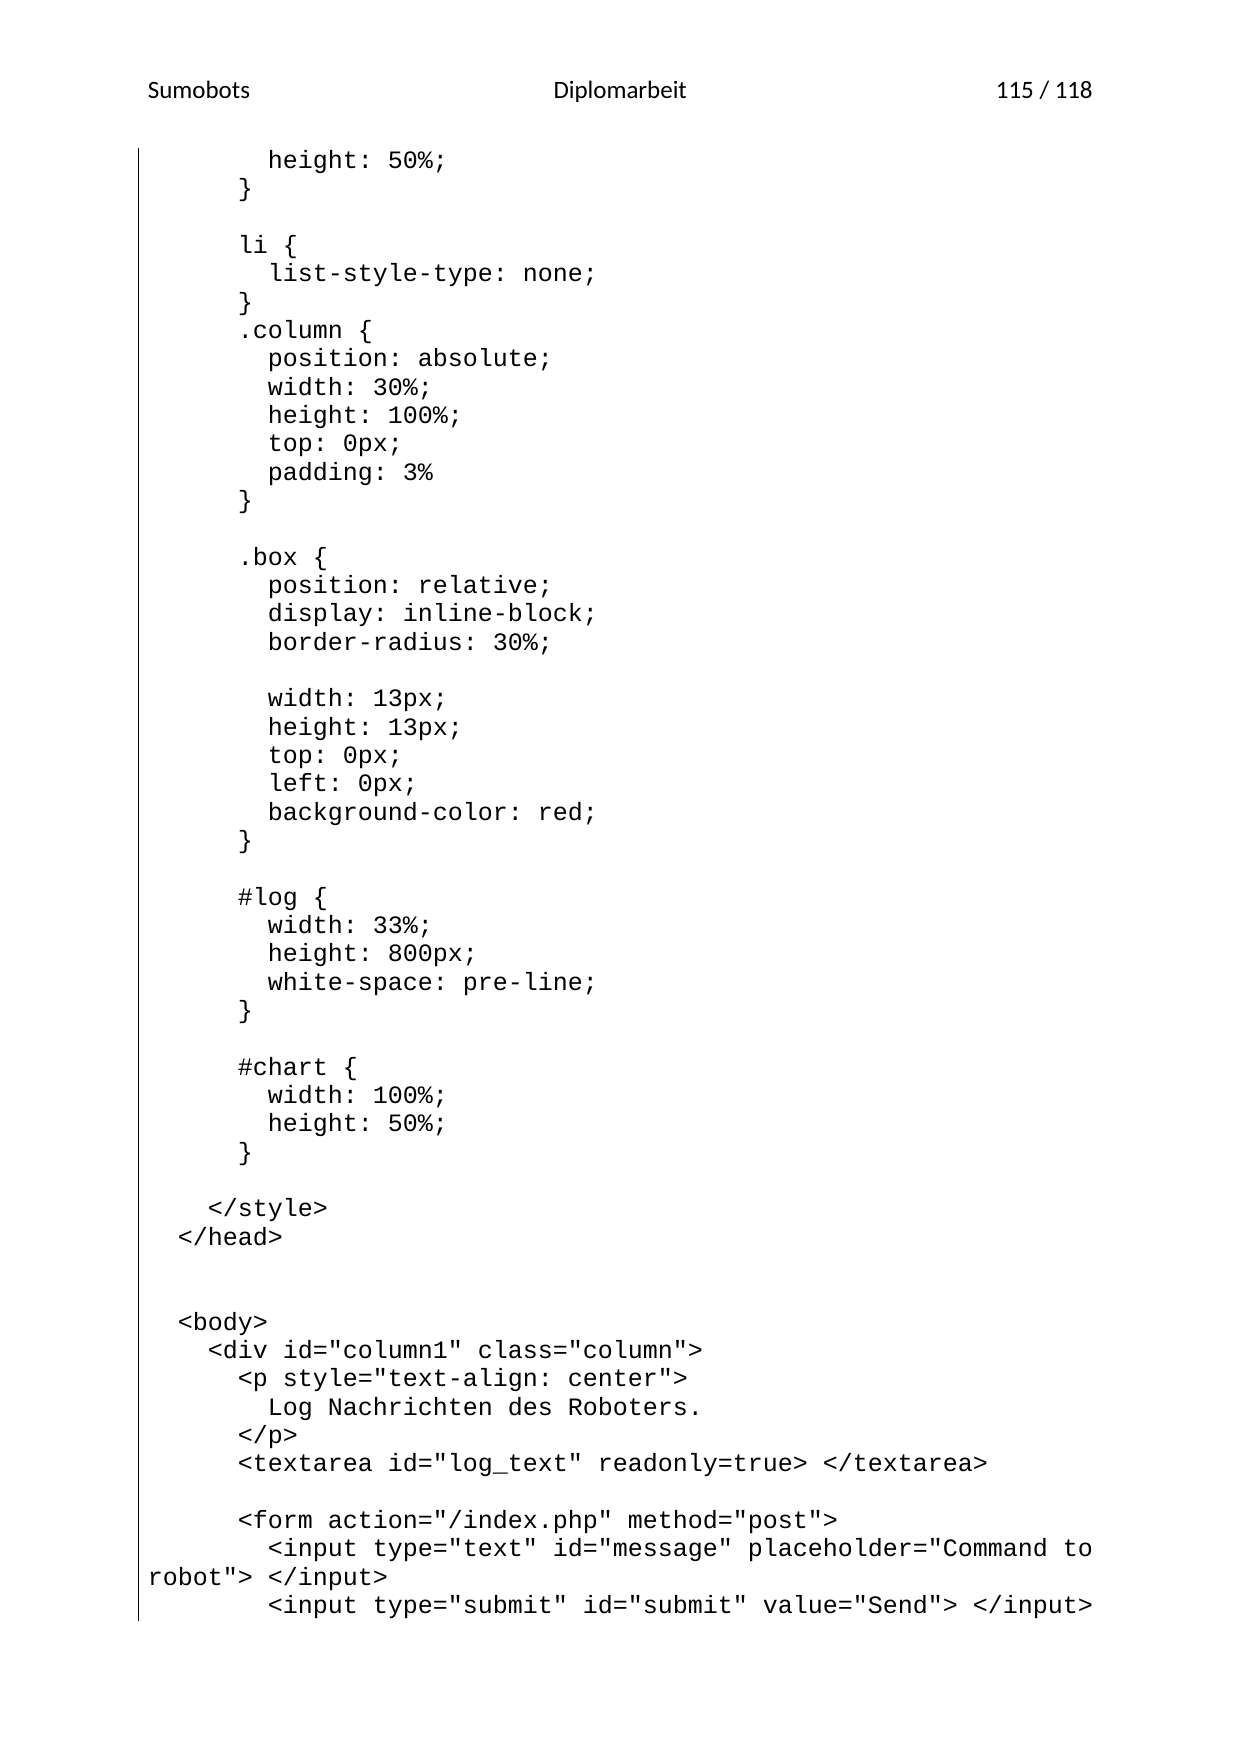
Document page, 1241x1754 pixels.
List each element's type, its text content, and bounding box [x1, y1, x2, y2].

text background-color: red; [148, 799, 1093, 828]
text height: 50%; [148, 1111, 1093, 1139]
text width: 30%; [148, 374, 1093, 403]
text <textarea id="log_text" readonly=true> </textarea> [148, 1451, 1093, 1479]
text height: 100%; [148, 403, 1093, 431]
text } [148, 828, 1093, 856]
text } [148, 1139, 1093, 1168]
text left: 0px; [148, 771, 1093, 799]
text height: 800px; [148, 941, 1093, 969]
text <input type="submit" id="submit" value="Send"> </input> [148, 1593, 1093, 1621]
text </style> [148, 1196, 1093, 1224]
text width: 33%; [148, 913, 1093, 941]
text </head> [148, 1224, 1093, 1253]
text .column { [148, 318, 1093, 346]
text <input type="text" id="message" placeholder="Command to robot"> </input> [148, 1536, 1093, 1593]
text } [148, 998, 1093, 1026]
text .box { [148, 544, 1093, 573]
text top: 0px; [148, 431, 1093, 459]
text <div id="column1" class="column"> [148, 1338, 1093, 1366]
text <form action="/index.php" method="post"> [148, 1508, 1093, 1536]
text height: 13px; [148, 714, 1093, 743]
text } [148, 488, 1093, 516]
text list-style-type: none; [148, 261, 1093, 289]
text } [148, 176, 1093, 204]
text padding: 3% [148, 459, 1093, 488]
text position: relative; [148, 573, 1093, 601]
text } [148, 289, 1093, 318]
text width: 13px; [148, 686, 1093, 714]
text </p> [148, 1423, 1093, 1451]
text #log { [148, 884, 1093, 913]
text display: inline-block; [148, 601, 1093, 629]
text <body> [148, 1309, 1093, 1338]
text li { [148, 233, 1093, 261]
text Log Nachrichten des Roboters. [148, 1394, 1093, 1423]
text position: absolute; [148, 346, 1093, 374]
text height: 50%; [148, 148, 1093, 176]
text <p style="text-align: center"> [148, 1366, 1093, 1394]
text white-space: pre-line; [148, 969, 1093, 998]
text #chart { [148, 1054, 1093, 1083]
text top: 0px; [148, 743, 1093, 771]
text width: 100%; [148, 1083, 1093, 1111]
text border-radius: 30%; [148, 629, 1093, 658]
